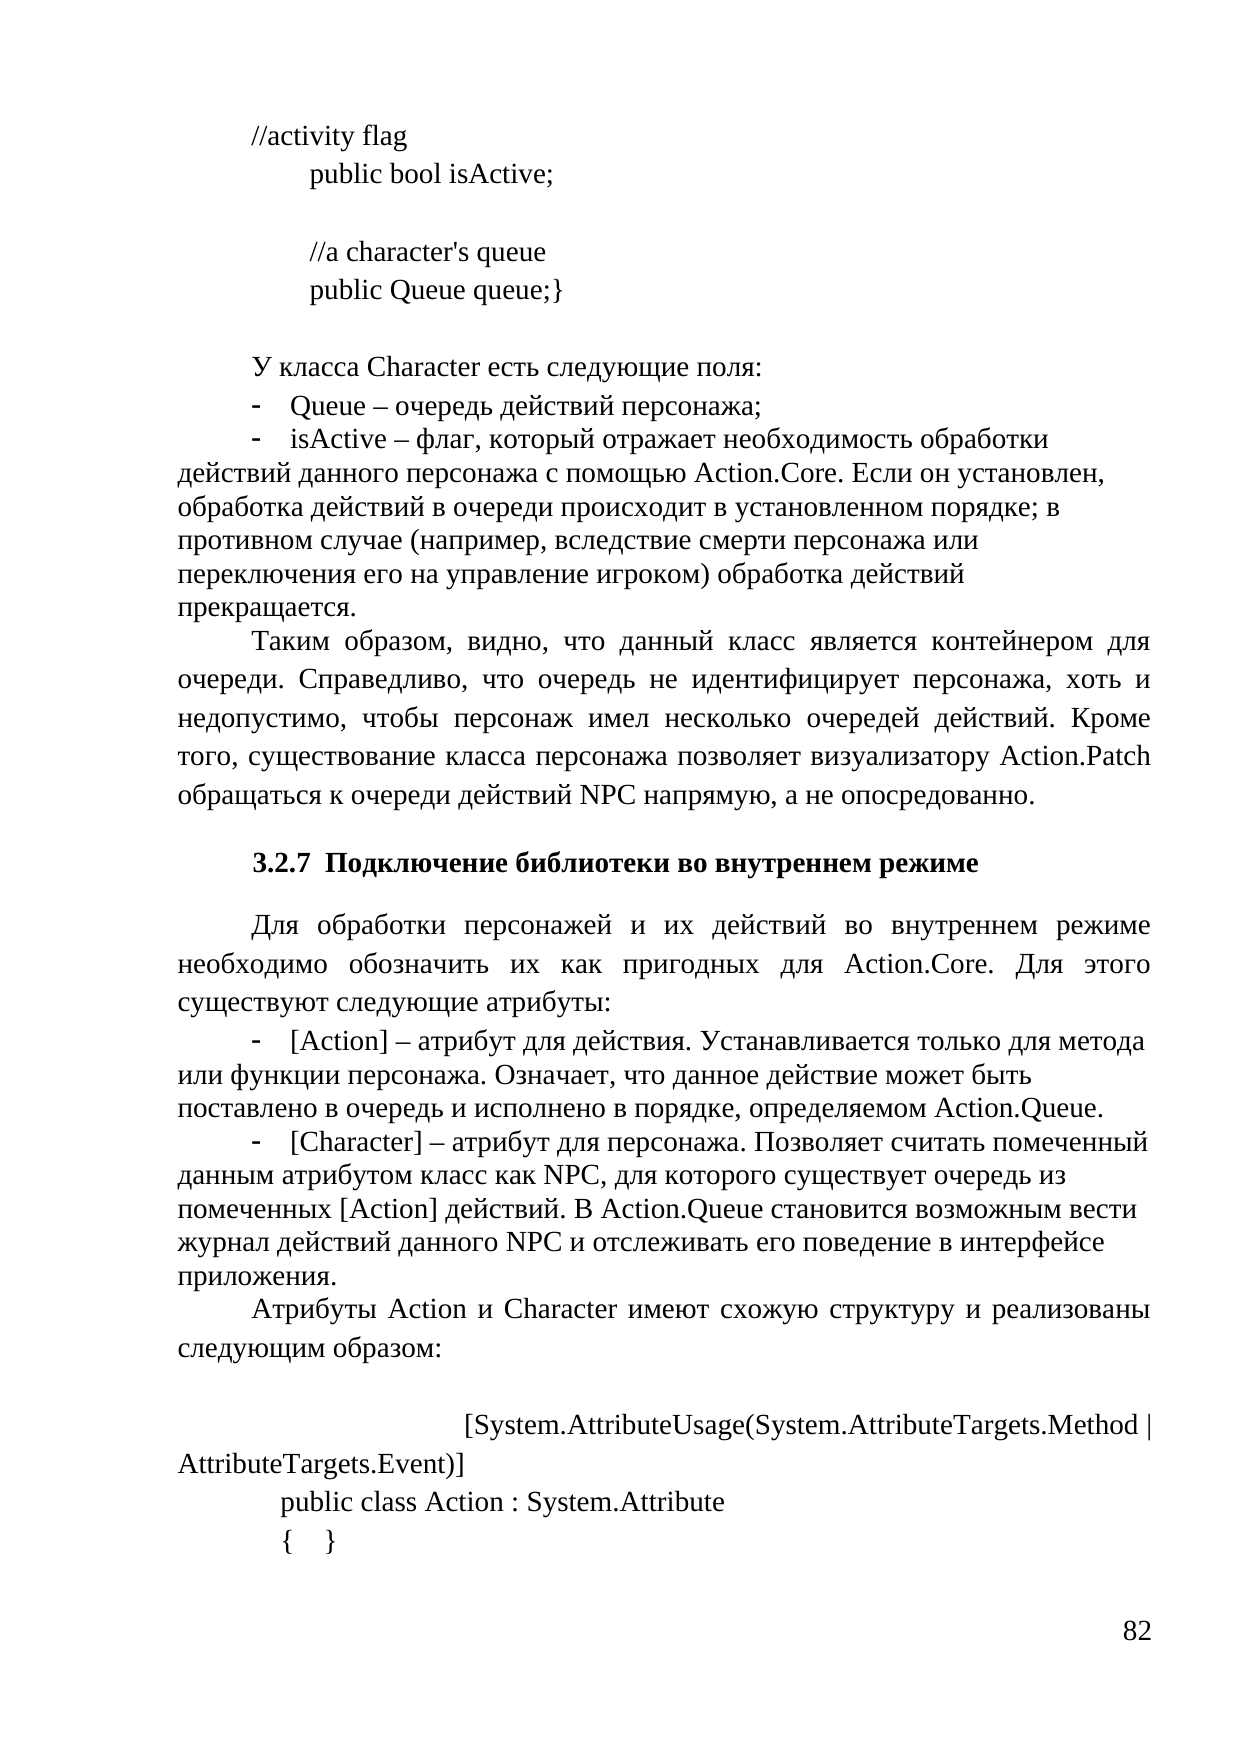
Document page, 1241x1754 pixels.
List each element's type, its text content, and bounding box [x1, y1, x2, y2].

list Queue – очередь действий персонажа; [177, 388, 1152, 422]
text [System.AttributeUsage(System.AttributeTargets.Method | AttributeTargets.Event)] [177, 1407, 1152, 1479]
list isActive – флаг, который отражает необходимость обработки действий данного персонажа с помощью Action.Core. Если он установлен, обработка действий в очереди происходит в установленном порядке; в противном случае (например, вследствие смерти персонажа или переключения его на управление игроком) обработка действий прекращается. [177, 422, 1152, 623]
text //activity flag [177, 118, 1152, 152]
list [Сharacter] – атрибут для персонажа. Позволяет считать помеченный данным атрибутом класс как NPC, для которого существует очередь из помеченных [Action] действий. В Action.Queue становится возможным вести журнал действий данного NPC и отслеживать его поведение в интерфейсе приложения. [177, 1124, 1152, 1292]
text public Queue queue;} [177, 272, 1152, 306]
text { } [177, 1523, 1152, 1556]
text Атрибуты Action и Character имеют схожую структуру и реализованы следующим образом: [177, 1292, 1152, 1364]
text //a character's queue [177, 234, 1152, 267]
text Таким образом, видно, что данный класс является контейнером для очереди. Справедливо, что очередь не идентифицирует персонажа, хоть и недопустимо, чтобы персонаж имел несколько очередей действий. Кроме того, существование класса персонажа позволяет визуализатору Action.Patch обращаться к очереди действий NPC напрямую, а не опосредованно. [177, 623, 1152, 811]
text Для обработки персонажей и их действий во внутреннем режиме необходимо обозначить их как пригодных для Action.Core. Для этого существуют следующие атрибуты: [177, 907, 1152, 1018]
text У класса Character есть следующие поля: [177, 349, 1152, 383]
list [Action] – атрибут для действия. Устанавливается только для метода или функции персонажа. Означает, что данное действие может быть поставлено в очередь и исполнено в порядке, определяемом Action.Queue. [177, 1023, 1152, 1124]
text public class Action : System.Attribute [177, 1484, 1152, 1518]
text 3.2.7 Подключение библиотеки во внутреннем режиме [252, 845, 1152, 878]
text public bool isActive; [177, 157, 1152, 190]
